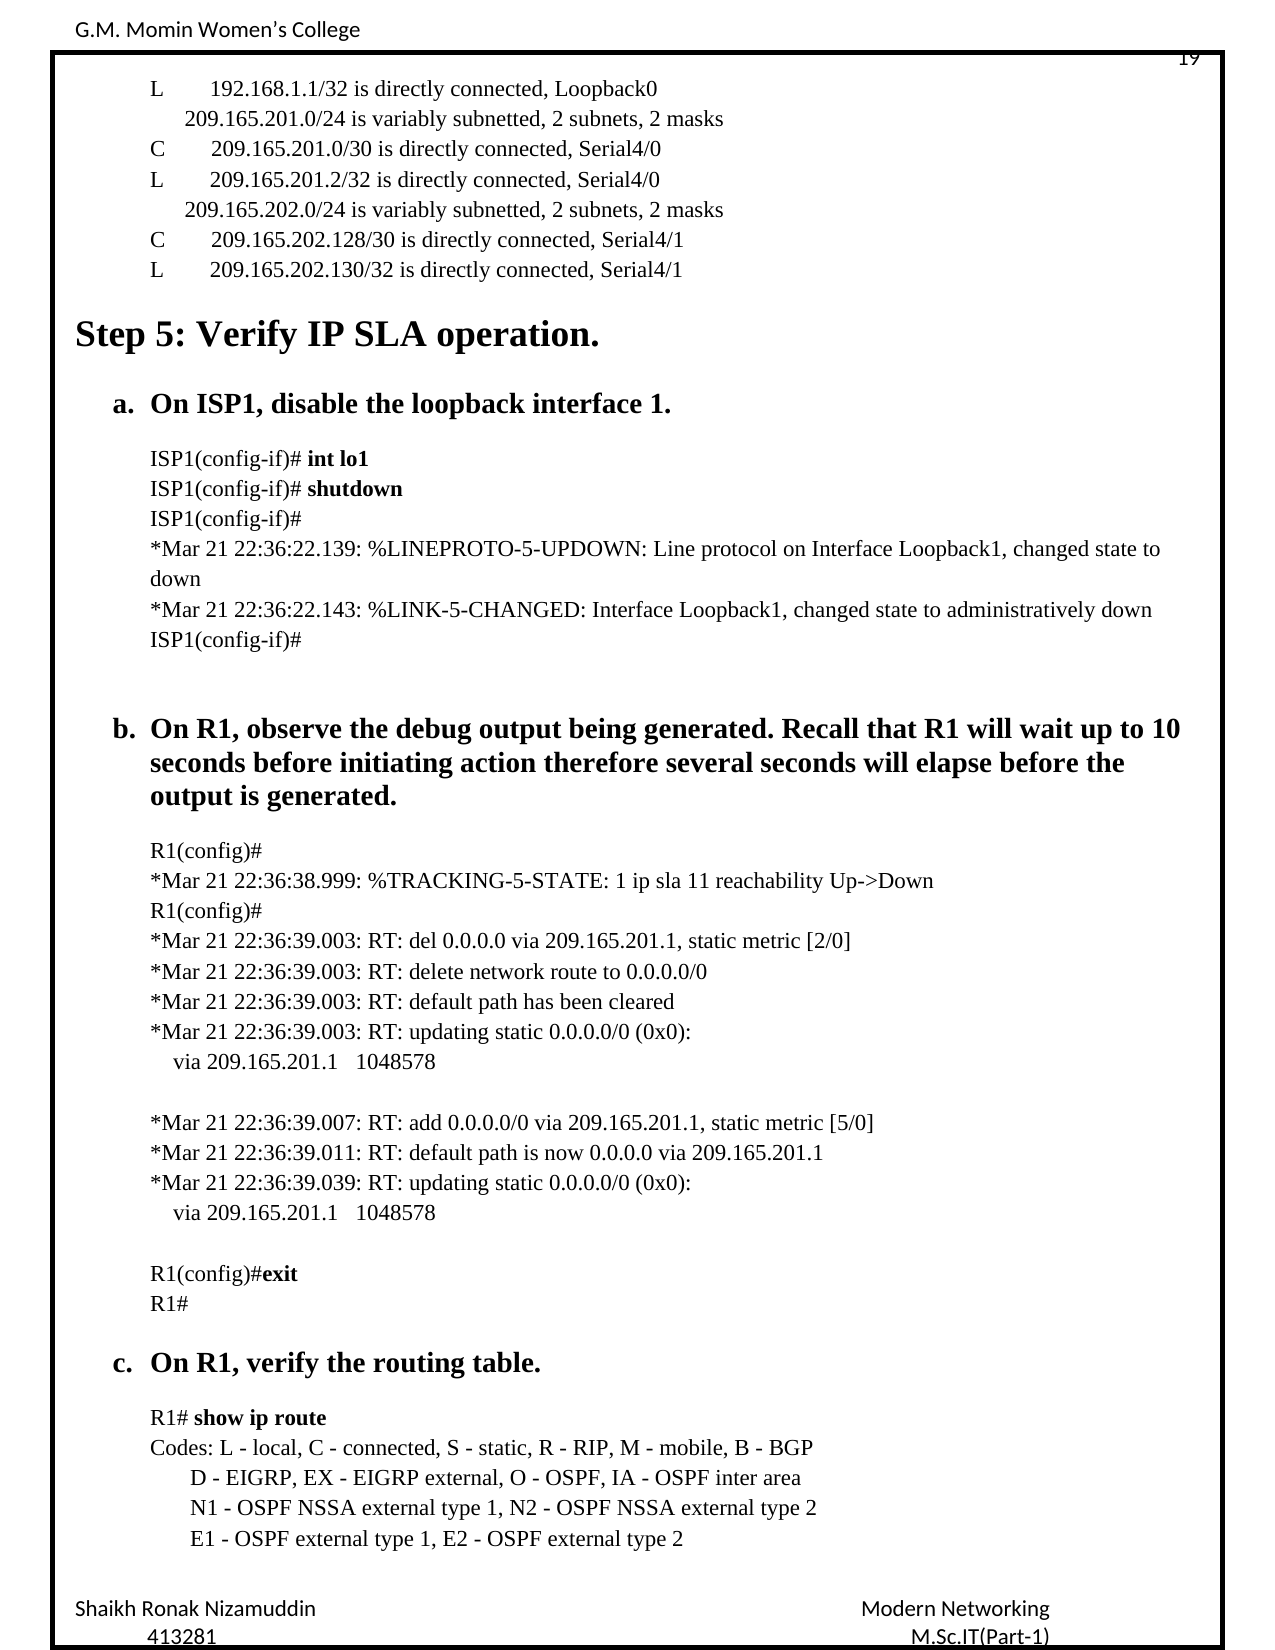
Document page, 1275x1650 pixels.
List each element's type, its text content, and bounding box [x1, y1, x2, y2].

list Codes: L - local, C - connected, S - static, R - RIP, M - mobile, B - BGP [150, 1434, 1200, 1460]
list On R1, verify the routing table. [112, 1345, 1200, 1379]
list 209.165.202.0/24 is variably subnetted, 2 subnets, 2 masks [150, 196, 1200, 222]
list *Mar 21 22:36:39.003: RT: updating static 0.0.0.0/0 (0x0): [150, 1018, 1200, 1044]
list R1# [150, 1290, 1200, 1316]
list 209.165.201.0/24 is variably subnetted, 2 subnets, 2 masks [150, 105, 1200, 132]
list On R1, observe the debug output being generated. Recall that R1 will wait up to 10 seconds before initiating action therefore several seconds will elapse before the output is generated. [112, 711, 1200, 812]
text Step 5: Verify IP SLA operation. [75, 311, 1200, 354]
list *Mar 21 22:36:39.003: RT: del 0.0.0.0 via 209.165.201.1, static metric [2/0] [150, 927, 1200, 954]
list R1# show ip route [150, 1404, 1200, 1430]
list E1 - OSPF external type 1, E2 - OSPF external type 2 [150, 1524, 1200, 1551]
list C 209.165.202.128/30 is directly connected, Serial4/1 [150, 226, 1200, 252]
list *Mar 21 22:36:39.003: RT: delete network route to 0.0.0.0/0 [150, 958, 1200, 984]
list ISP1(config-if)# int lo1 [150, 444, 1200, 471]
list C 209.165.201.0/30 is directly connected, Serial4/0 [150, 135, 1200, 162]
list *Mar 21 22:36:39.011: RT: default path is now 0.0.0.0 via 209.165.201.1 [150, 1139, 1200, 1165]
list On ISP1, disable the loopback interface 1. [112, 386, 1200, 419]
list ISP1(config-if)# [150, 505, 1200, 531]
list *Mar 21 22:36:22.139: %LINEPROTO-5-UPDOWN: Line protocol on Interface Loopback1, changed state to down [150, 535, 1200, 592]
list R1(config)# [150, 897, 1200, 924]
list ISP1(config-if)# shutdown [150, 475, 1200, 501]
list ISP1(config-if)# [150, 626, 1200, 652]
list *Mar 21 22:36:39.007: RT: add 0.0.0.0/0 via 209.165.201.1, static metric [5/0] [150, 1109, 1200, 1135]
list via 209.165.201.1 1048578 [150, 1048, 1200, 1075]
list *Mar 21 22:36:39.039: RT: updating static 0.0.0.0/0 (0x0): [150, 1169, 1200, 1196]
list R1(config)# [150, 837, 1200, 863]
list D - EIGRP, EX - EIGRP external, O - OSPF, IA - OSPF inter area [150, 1464, 1200, 1491]
list *Mar 21 22:36:39.003: RT: default path has been cleared [150, 988, 1200, 1014]
list N1 - OSPF NSSA external type 1, N2 - OSPF NSSA external type 2 [150, 1494, 1200, 1521]
list L 209.165.202.130/32 is directly connected, Serial4/1 [150, 256, 1200, 283]
list *Mar 21 22:36:22.143: %LINK-5-CHANGED: Interface Loopback1, changed state to administratively down [150, 596, 1200, 622]
list via 209.165.201.1 1048578 [150, 1199, 1200, 1226]
list L 209.165.201.2/32 is directly connected, Serial4/0 [150, 166, 1200, 192]
list *Mar 21 22:36:38.999: %TRACKING-5-STATE: 1 ip sla 11 reachability Up->Down [150, 867, 1200, 893]
list L 192.168.1.1/32 is directly connected, Loopback0 [150, 75, 1200, 101]
list R1(config)#exit [150, 1260, 1200, 1286]
